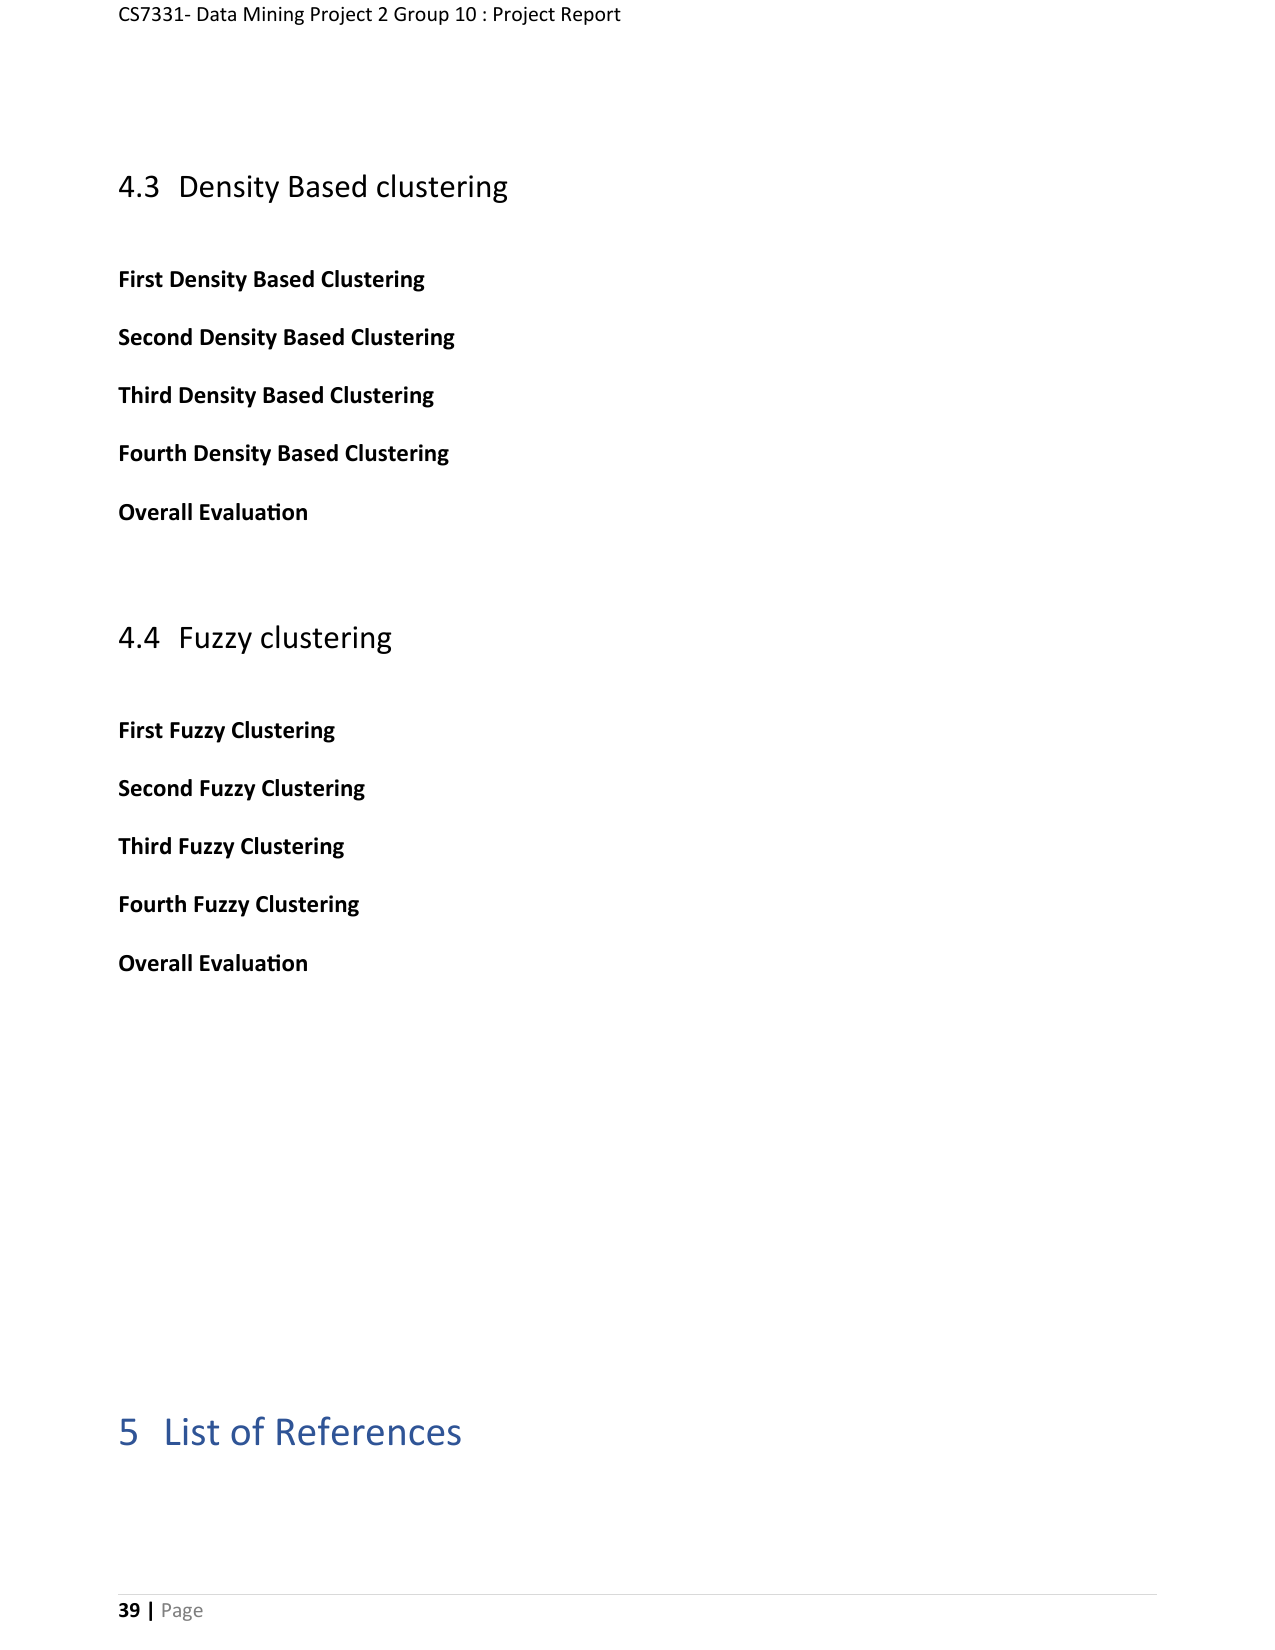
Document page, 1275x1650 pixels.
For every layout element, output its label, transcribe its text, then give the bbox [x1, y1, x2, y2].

text Fourth Fuzzy Clustering [118, 888, 1157, 919]
text First Density Based Clustering [118, 263, 1157, 293]
text Second Density Based Clustering [118, 321, 1157, 352]
text First Fuzzy Clustering [118, 714, 1157, 744]
text Overall Evaluation [118, 947, 1157, 977]
text Overall Evaluation [118, 496, 1157, 526]
text Third Fuzzy Clustering [118, 830, 1157, 861]
subtitle Density Based clustering [118, 166, 1157, 206]
text Third Density Based Clustering [118, 379, 1157, 410]
subtitle Fuzzy clustering [118, 616, 1157, 657]
text Fourth Density Based Clustering [118, 438, 1157, 468]
subtitle List of References [118, 1405, 1157, 1456]
text Second Fuzzy Clustering [118, 772, 1157, 803]
